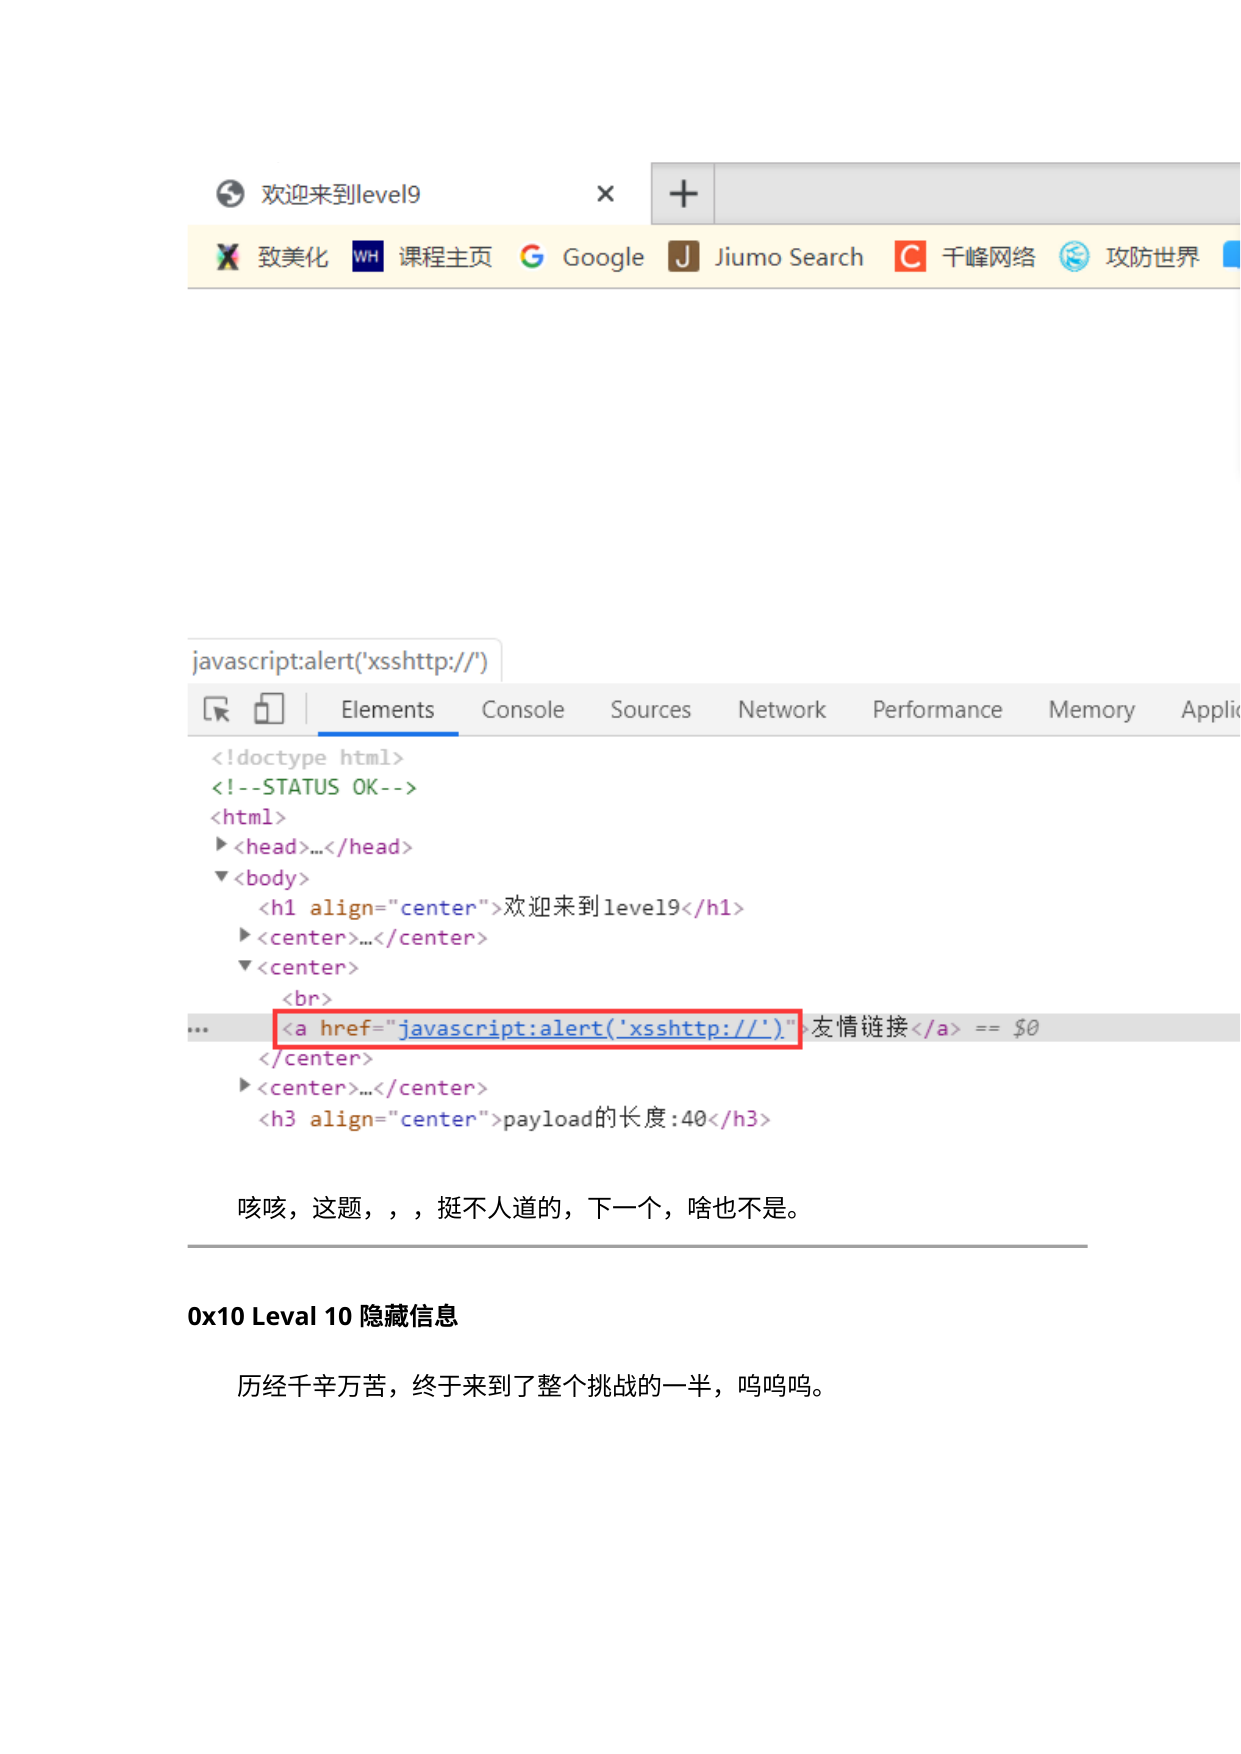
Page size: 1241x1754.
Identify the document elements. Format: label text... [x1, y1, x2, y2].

text 历经千辛万苦，终于来到了整个挑战的一半，呜呜呜。 [187, 1352, 1053, 1417]
picture [187, 162, 1241, 1139]
subtitle 0x10 Leval 10 隐藏信息 [187, 1282, 1053, 1347]
text 咳咳，这题，，，挺不人道的，下一个，啥也不是。 [187, 1174, 1053, 1239]
